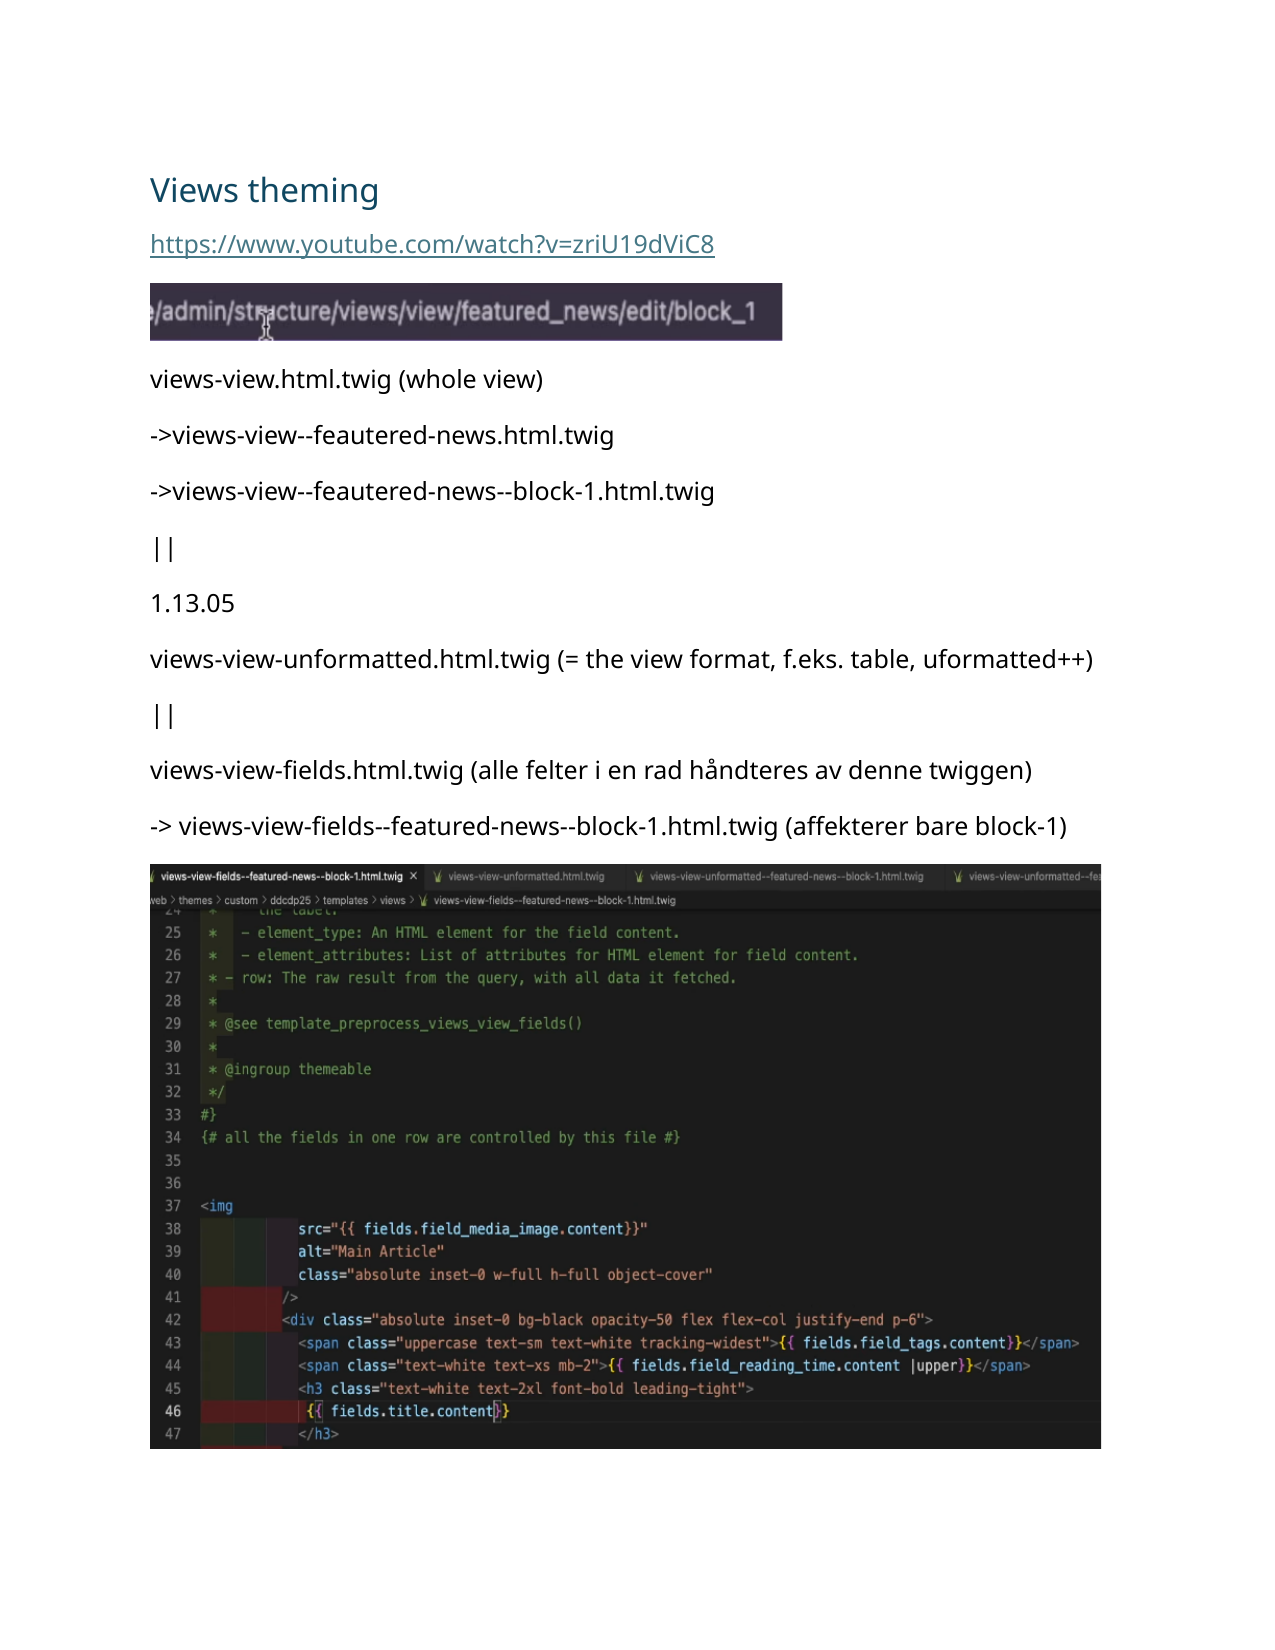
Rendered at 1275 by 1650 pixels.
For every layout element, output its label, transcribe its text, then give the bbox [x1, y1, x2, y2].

text ->views-view--feautered-news--block-1.html.twig [150, 474, 1125, 508]
text views-view-fields.html.twig (alle felter i en rad håndteres av denne twiggen) [150, 753, 1125, 787]
text || [150, 697, 1125, 731]
text -> views-view-fields--featured-news--block-1.html.twig (affekterer bare block-1) [150, 809, 1125, 843]
text https://www.youtube.com/watch?v=zriU19dViC8 [150, 227, 1125, 261]
text 1.13.05 [150, 585, 1125, 619]
picture [150, 283, 783, 341]
text views-view-unformatted.html.twig (= the view format, f.eks. table, uformatted++) [150, 641, 1125, 675]
text ->views-view--feautered-news.html.twig [150, 418, 1125, 452]
text || [150, 529, 1125, 564]
picture [150, 864, 1102, 1449]
subtitle Views theming [150, 167, 1125, 212]
text views-view.html.twig (whole view) [150, 362, 1125, 396]
